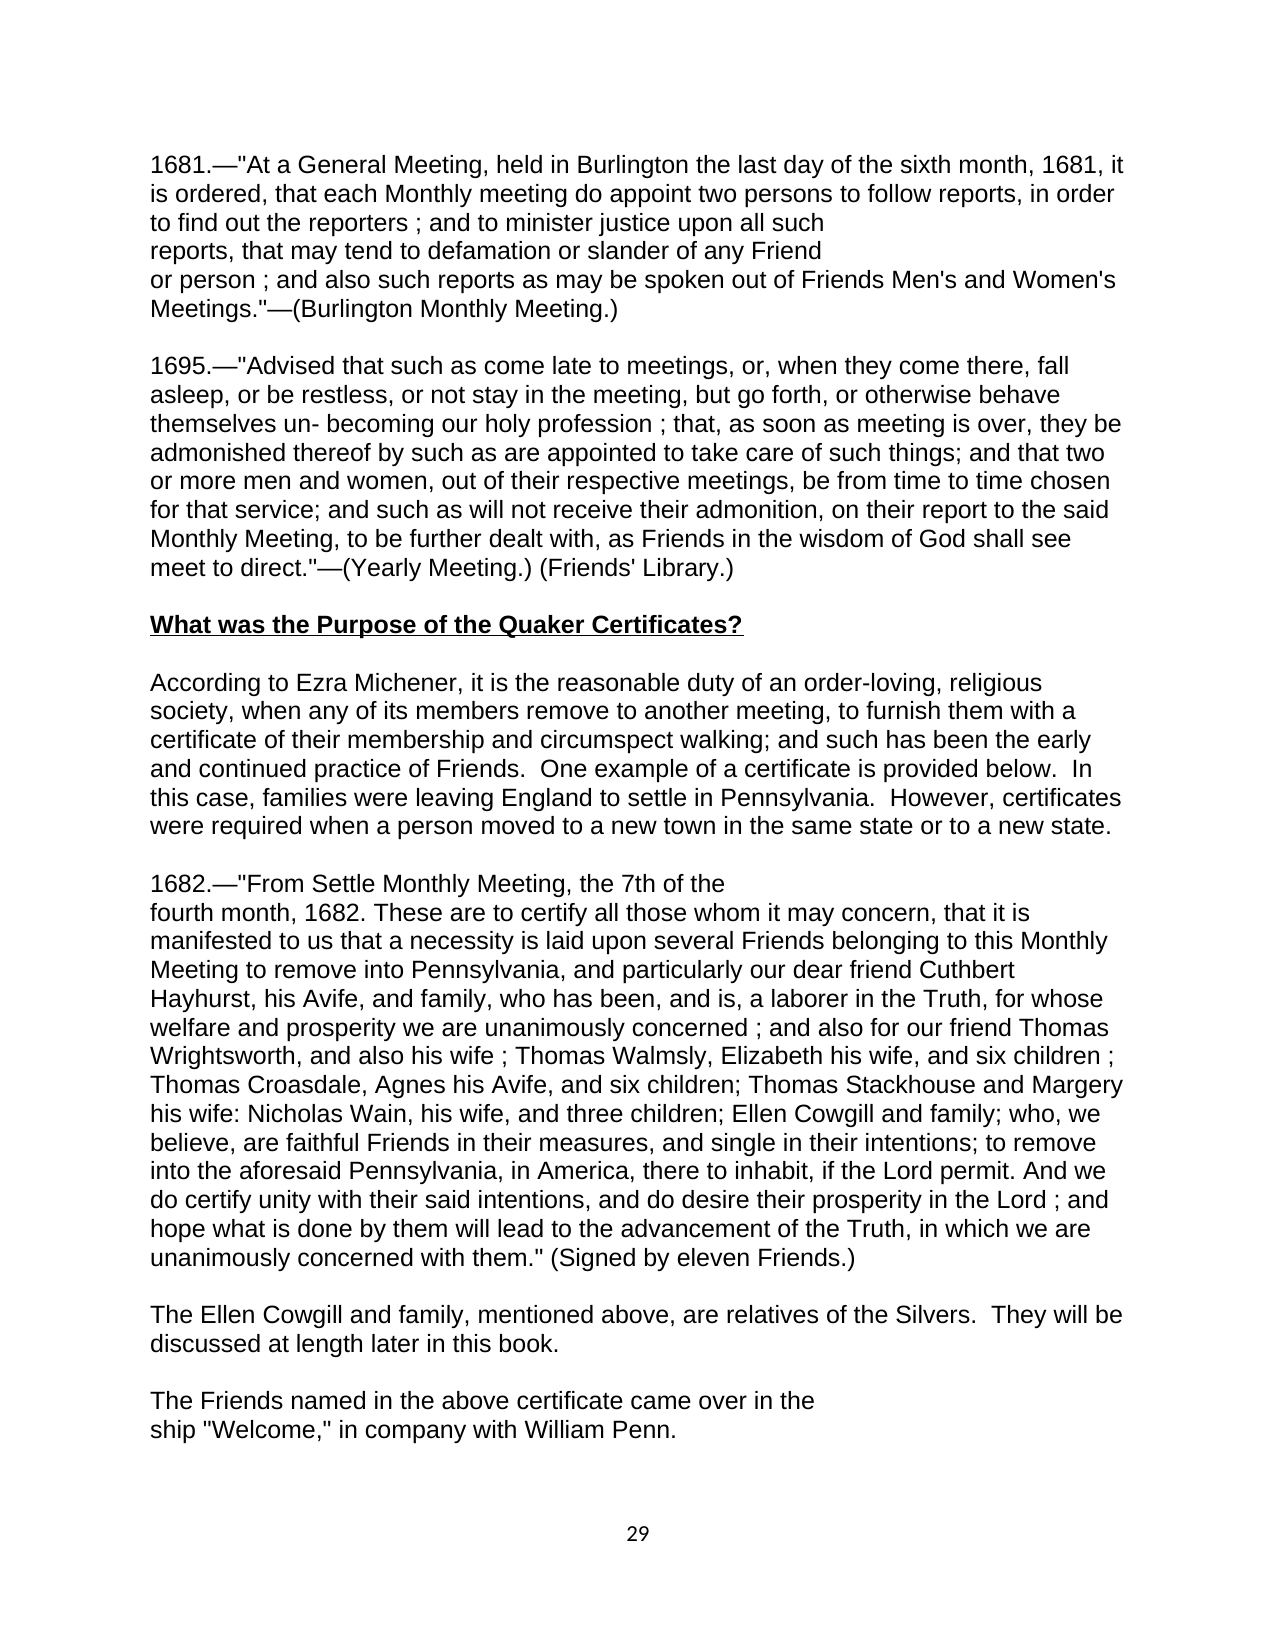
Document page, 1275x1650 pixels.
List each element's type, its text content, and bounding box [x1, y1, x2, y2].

text reports, that may tend to defamation or slander of any Friend [150, 236, 1125, 265]
text 1695.—"Advised that such as come late to meetings, or, when they come there, fall asleep, or be restless, or not stay in the meeting, but go forth, or otherwise behave themselves un- becoming our holy profession ; that, as soon as meeting is over, they be admonished thereof by such as are appointed to take care of such things; and that two or more men and women, out of their respective meetings, be from time to time chosen for that service; and such as will not receive their admonition, on their report to the said Monthly Meeting, to be further dealt with, as Friends in the wisdom of God shall see meet to direct."—(Yearly Meeting.) (Friends' Library.) [150, 351, 1125, 581]
text 1682.—"From Settle Monthly Meeting, the 7th of the [150, 869, 1125, 897]
text or person ; and also such reports as may be spoken out of Friends Men's and Women's Meetings."—(Burlington Monthly Meeting.) [150, 265, 1125, 322]
text ship "Welcome," in company with William Penn. [150, 1415, 1125, 1444]
text According to Ezra Michener, it is the reasonable duty of an order-loving, religious society, when any of its members remove to another meeting, to furnish them with a certificate of their membership and circumspect walking; and such has been the early and continued practice of Friends. One example of a certificate is provided below. In this case, families were leaving England to settle in Pennsylvania. However, certificates were required when a person moved to a new town in the same state or to a new state. [150, 667, 1125, 840]
text What was the Purpose of the Quaker Certificates? [150, 610, 1125, 639]
text fourth month, 1682. These are to certify all those whom it may concern, that it is manifested to us that a necessity is laid upon several Friends belonging to this Monthly Meeting to remove into Pennsylvania, and particularly our dear friend Cuthbert Hayhurst, his Avife, and family, who has been, and is, a laborer in the Truth, for whose welfare and prosperity we are unanimously concerned ; and also for our friend Thomas Wrightsworth, and also his wife ; Thomas Walmsly, Elizabeth his wife, and six children ; Thomas Croasdale, Agnes his Avife, and six children; Thomas Stackhouse and Margery his wife: Nicholas Wain, his wife, and three children; Ellen Cowgill and family; who, we believe, are faithful Friends in their measures, and single in their intentions; to remove into the aforesaid Pennsylvania, in America, there to inhabit, if the Lord permit. And we do certify unity with their said intentions, and do desire their prosperity in the Lord ; and hope what is done by them will lead to the advancement of the Truth, in which we are unanimously concerned with them." (Signed by eleven Friends.) [150, 897, 1125, 1271]
text The Friends named in the above certificate came over in the [150, 1386, 1125, 1415]
text The Ellen Cowgill and family, mentioned above, are relatives of the Silvers. They will be discussed at length later in this book. [150, 1300, 1125, 1357]
text 1681.—"At a General Meeting, held in Burlington the last day of the sixth month, 1681, it is ordered, that each Monthly meeting do appoint two persons to follow reports, in order to find out the reporters ; and to minister justice upon all such [150, 150, 1125, 236]
